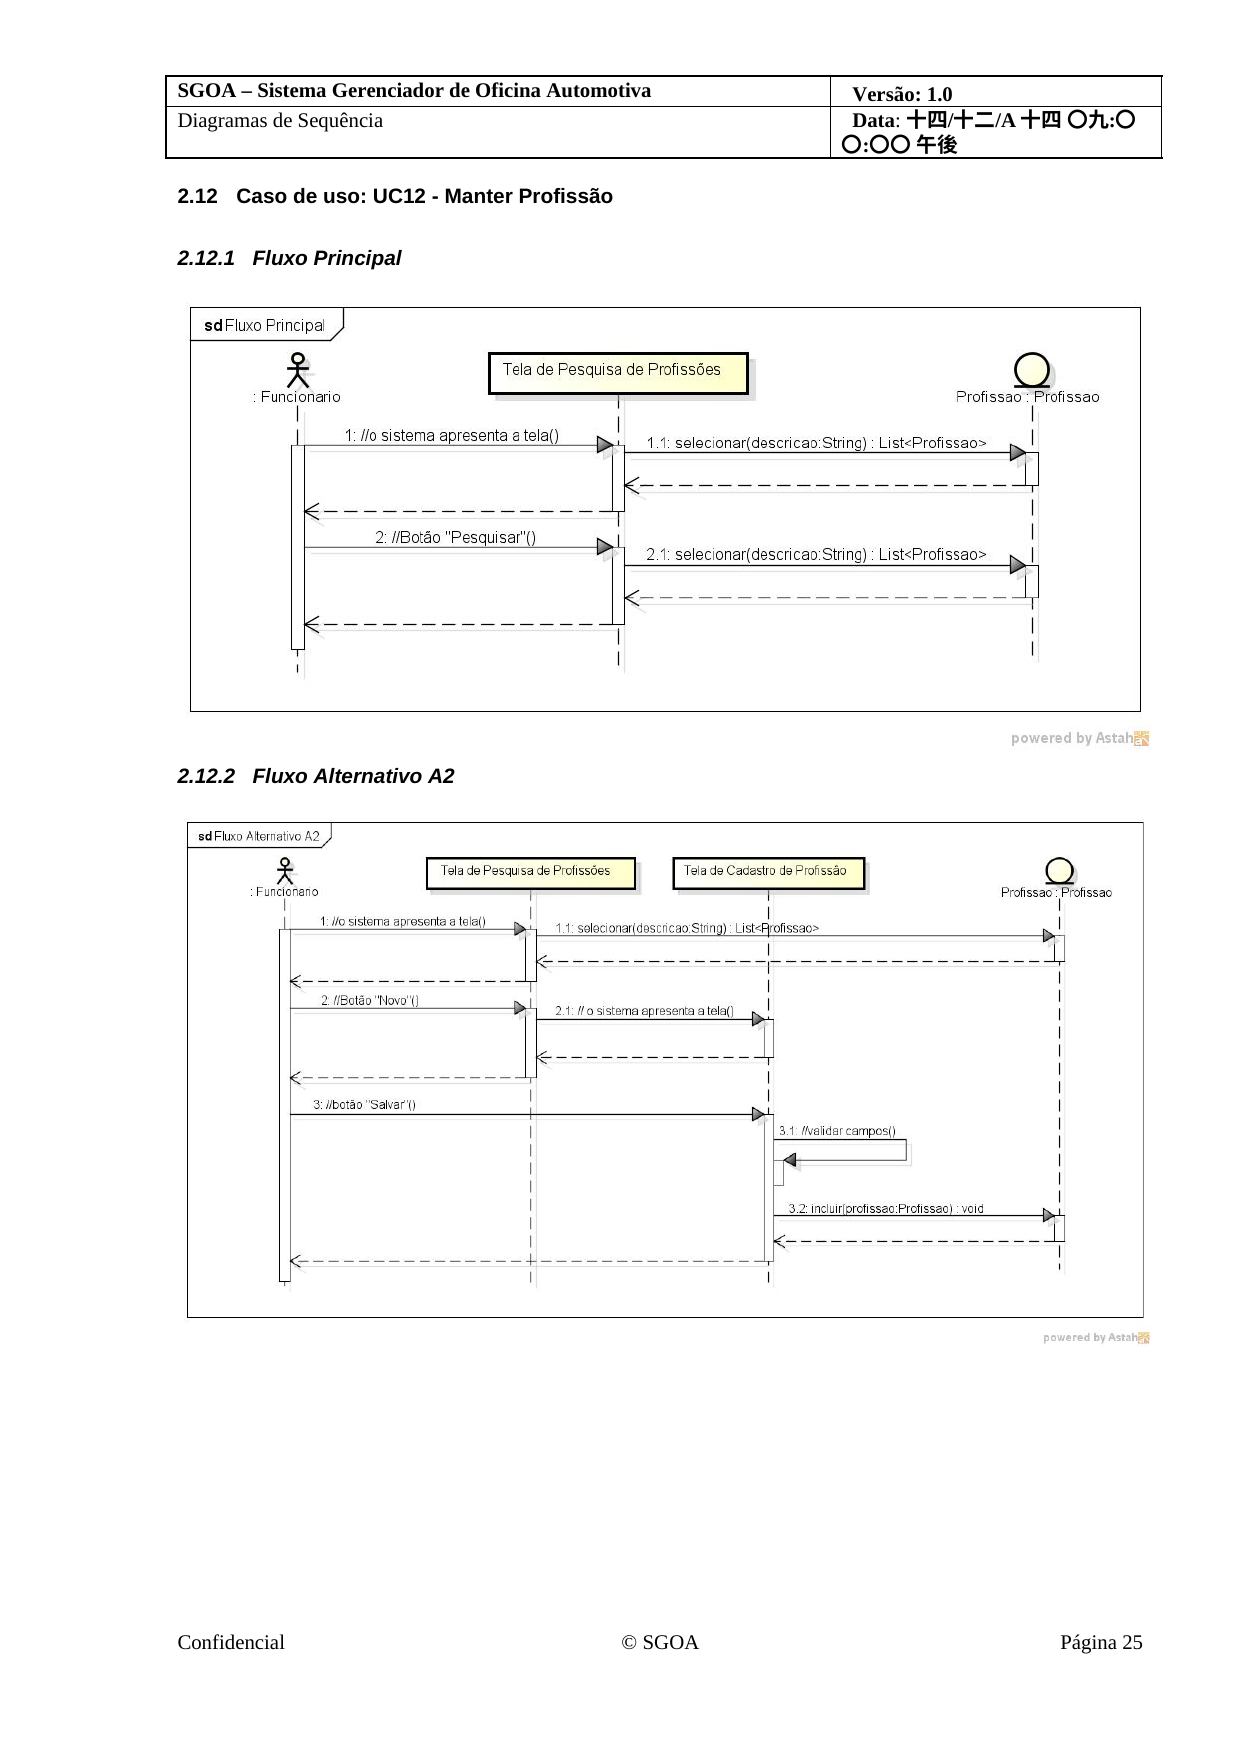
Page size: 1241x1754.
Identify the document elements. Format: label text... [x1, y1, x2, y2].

picture [177, 294, 1153, 750]
subtitle Fluxo Principal [177, 245, 1122, 270]
subtitle Caso de uso: UC12 - Manter Profissão [177, 184, 1122, 208]
subtitle Fluxo Alternativo A2 [177, 762, 1122, 787]
picture [177, 812, 1153, 1347]
